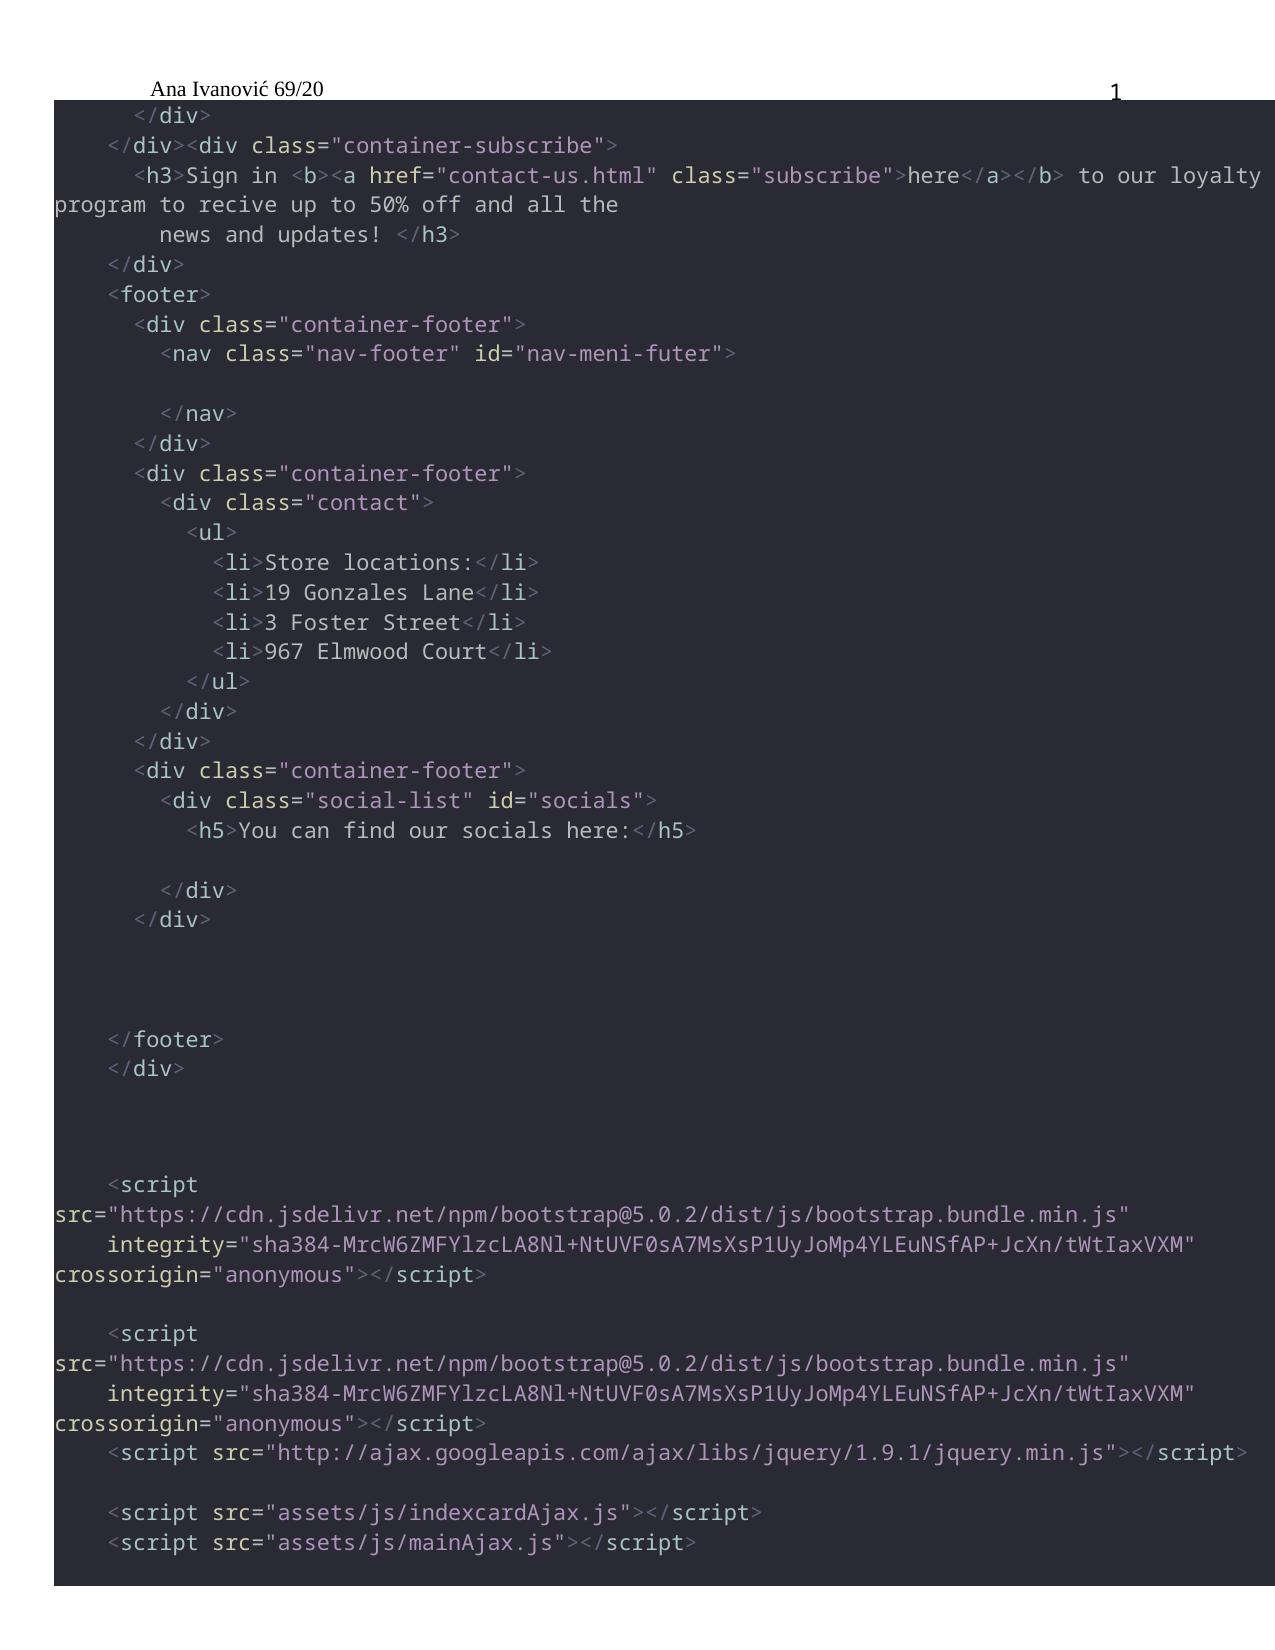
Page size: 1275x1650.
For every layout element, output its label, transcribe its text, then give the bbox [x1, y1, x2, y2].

text </div> [54, 696, 1275, 726]
text news and updates! </h3> [54, 219, 1275, 249]
text <li>19 Gonzales Lane</li> [54, 577, 1275, 606]
text </div> [54, 874, 1275, 904]
text </div> [54, 726, 1275, 755]
text <footer> [54, 279, 1275, 308]
text <script src="http://ajax.googleapis.com/ajax/libs/jquery/1.9.1/jquery.min.js"></script> [54, 1437, 1275, 1467]
text <div class="container-footer"> [54, 308, 1275, 338]
text <li>3 Foster Street</li> [54, 606, 1275, 636]
text <li>967 Elmwood Court</li> [54, 636, 1275, 666]
text <h5>You can find our socials here:</h5> [54, 815, 1275, 845]
text <script src="assets/js/indexcardAjax.js"></script> [54, 1497, 1275, 1527]
text <div class="social-list" id="socials"> [54, 785, 1275, 815]
text <div class="container-footer"> [54, 457, 1275, 487]
text </div> [54, 1053, 1275, 1083]
text integrity="sha384-MrcW6ZMFYlzcLA8Nl+NtUVF0sA7MsXsP1UyJoMp4YLEuNSfAP+JcXn/tWtIaxVXM" crossorigin="anonymous"></script> [54, 1378, 1275, 1437]
text </div> [54, 249, 1275, 279]
text <nav class="nav-footer" id="nav-meni-futer"> [54, 338, 1275, 368]
text <script src="https://cdn.jsdelivr.net/npm/bootstrap@5.0.2/dist/js/bootstrap.bundle.min.js" [54, 1318, 1275, 1378]
text </footer> [54, 1023, 1275, 1053]
text </nav> [54, 398, 1275, 428]
text </div> [54, 428, 1275, 457]
text <div class="container-footer"> [54, 755, 1275, 785]
text <li>Store locations:</li> [54, 547, 1275, 577]
text <script src="https://cdn.jsdelivr.net/npm/bootstrap@5.0.2/dist/js/bootstrap.bundle.min.js" [54, 1169, 1275, 1229]
text </ul> [54, 666, 1275, 696]
text <h3>Sign in <b><a href="contact-us.html" class="subscribe">here</a></b> to our loyalty program to recive up to 50% off and all the [54, 159, 1275, 219]
text </div> [54, 904, 1275, 934]
text <ul> [54, 517, 1275, 547]
text </div> [54, 100, 1275, 130]
text <div class="contact"> [54, 487, 1275, 517]
text <script src="assets/js/mainAjax.js"></script> [54, 1527, 1275, 1556]
text </div><div class="container-subscribe"> [54, 130, 1275, 159]
text integrity="sha384-MrcW6ZMFYlzcLA8Nl+NtUVF0sA7MsXsP1UyJoMp4YLEuNSfAP+JcXn/tWtIaxVXM" crossorigin="anonymous"></script> [54, 1229, 1275, 1288]
